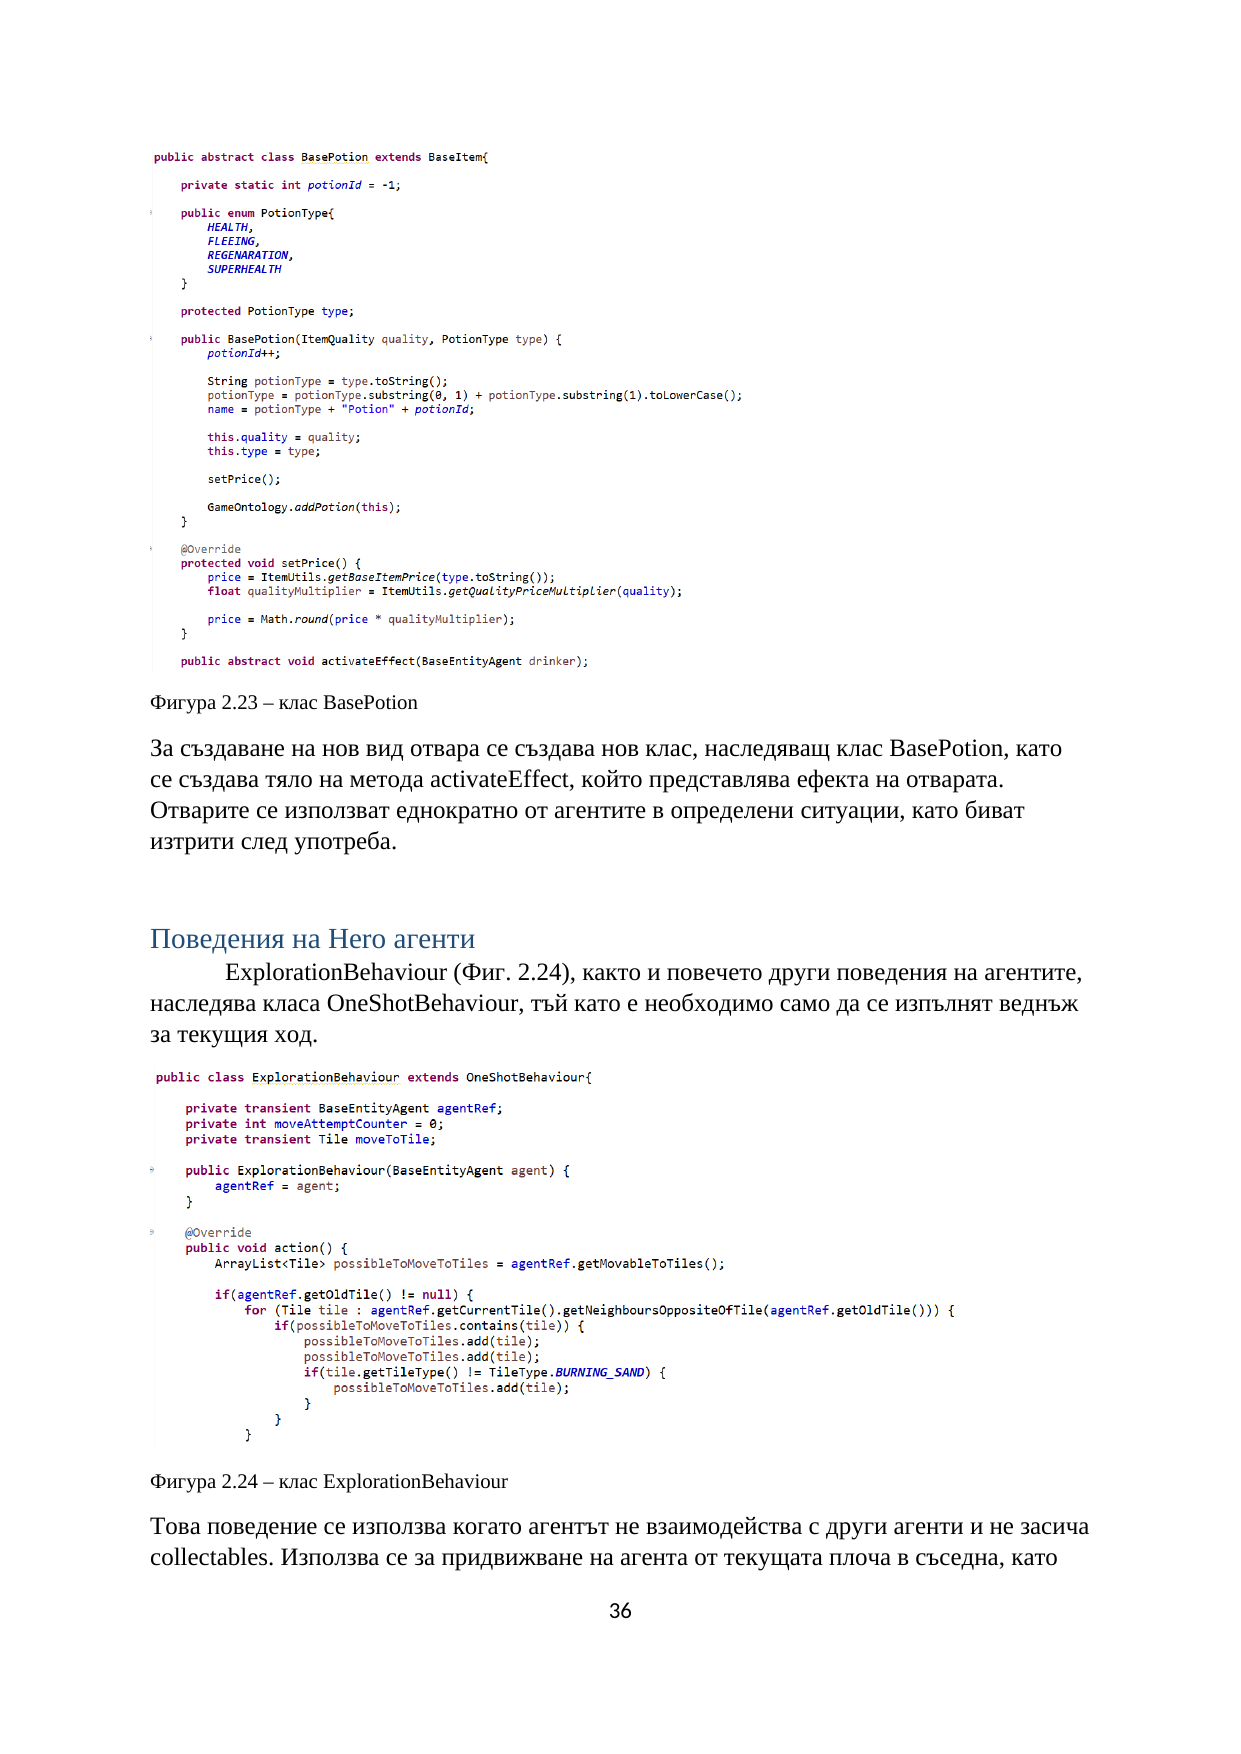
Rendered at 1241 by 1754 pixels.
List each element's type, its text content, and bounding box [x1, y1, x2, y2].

text За създаване на нов вид отвара се създава нов клас, наследяващ клас BasePotion, като се създава тяло на метода activateEffect, който представлява ефекта на отварата. Отварите се използват еднократно от агентите в определени ситуации, като биват изтрити след употреба. [150, 733, 1090, 855]
text ExplorationBehaviour (Фиг. 2.24), както и повечето други поведения на агентите, наследява класа OneShotBehaviour, тъй като е необходимо само да се изпълнят веднъж за текущия ход. [150, 957, 1090, 1048]
picture [150, 1067, 1055, 1450]
text Фигура 2.23 – клас BasePotion [150, 690, 1090, 714]
text Фигура 2.24 – клас ExplorationBehaviour [150, 1469, 1090, 1493]
subtitle Поведения на Hero агенти [150, 921, 1090, 955]
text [150, 1511, 1090, 1571]
picture [150, 150, 744, 672]
